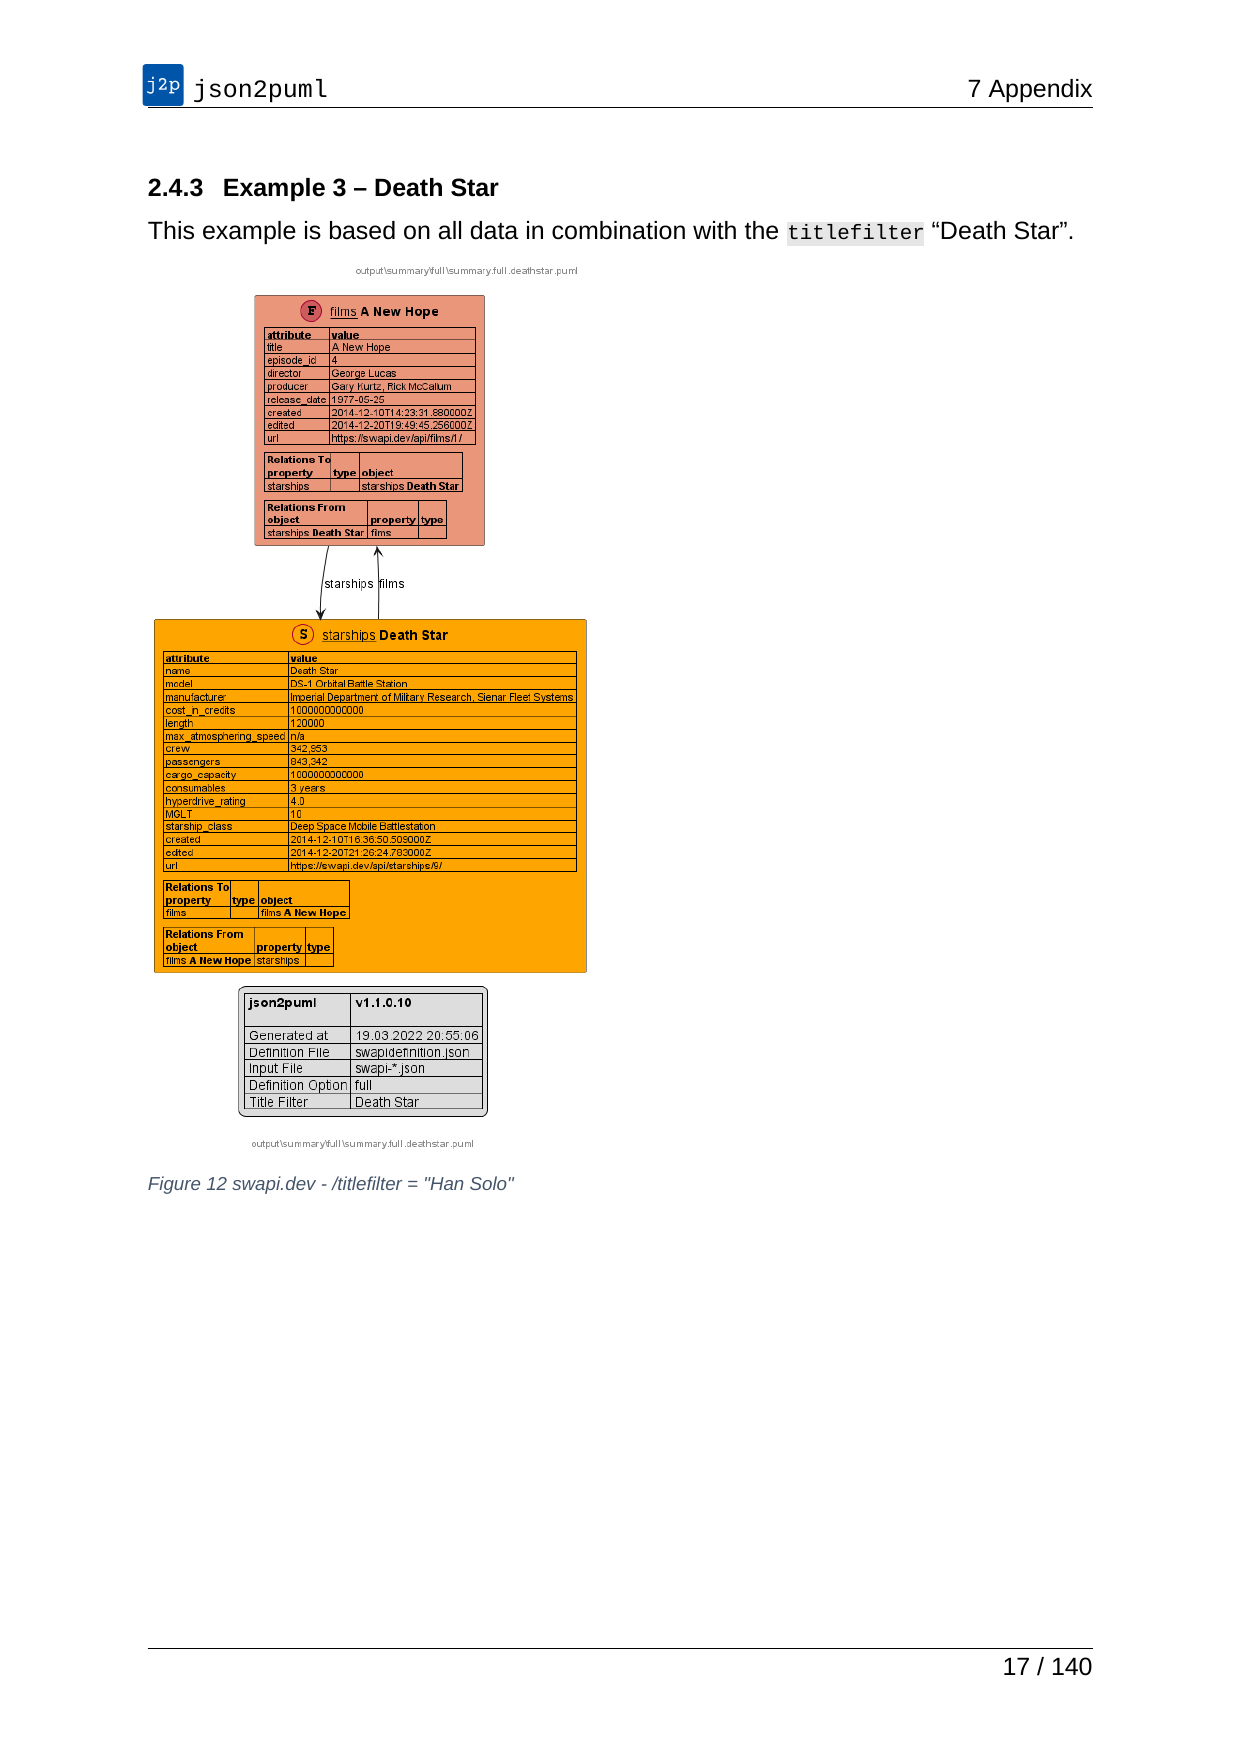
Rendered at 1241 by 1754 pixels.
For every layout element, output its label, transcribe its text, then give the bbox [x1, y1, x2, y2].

picture [147, 264, 591, 1154]
text Figure 12 swapi.dev - /titlefilter = "Han Solo" [148, 1173, 1093, 1194]
subtitle Example 3 – Death Star [148, 173, 1093, 201]
text This example is based on all data in combination with the titlefilter “Death Star”. [148, 216, 1093, 246]
picture [142, 64, 184, 106]
